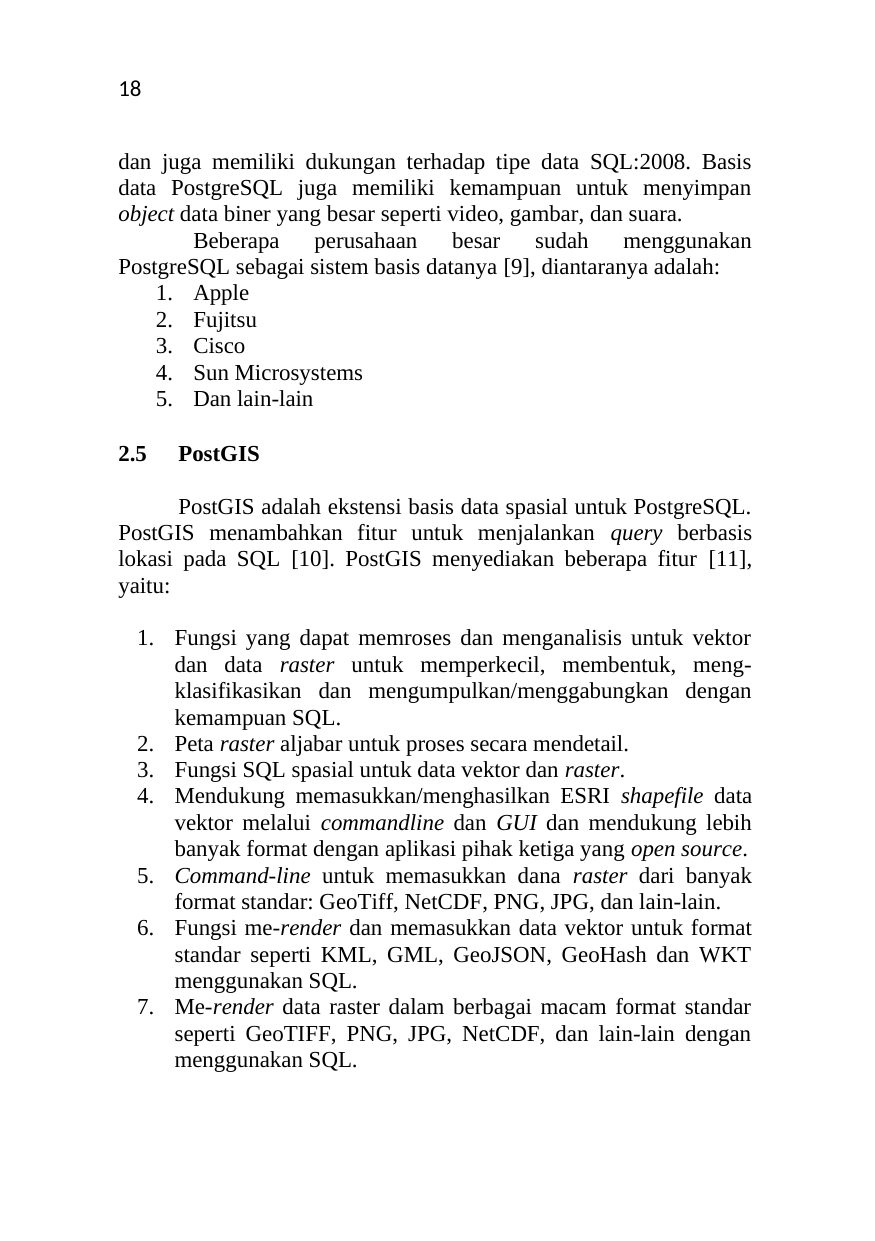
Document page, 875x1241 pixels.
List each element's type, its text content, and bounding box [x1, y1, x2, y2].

list Apple [156, 279, 752, 306]
list Fungsi me-render dan memasukkan data vektor untuk format standar seperti KML, GML, GeoJSON, GeoHash dan WKT menggunakan SQL. [137, 914, 752, 993]
subtitle PostGIS [118, 440, 752, 466]
list Sun Microsystems [156, 358, 752, 385]
list Mendukung memasukkan/menghasilkan ESRI shapefile data vektor melalui commandline dan GUI dan mendukung lebih banyak format dengan aplikasi pihak ketiga yang open source. [137, 783, 752, 862]
list Command-line untuk memasukkan dana raster dari banyak format standar: GeoTiff, NetCDF, PNG, JPG, dan lain-lain. [137, 862, 752, 914]
list Me-render data raster dalam berbagai macam format standar seperti GeoTIFF, PNG, JPG, NetCDF, dan lain-lain dengan menggunakan SQL. [137, 993, 752, 1072]
list Fungsi yang dapat memroses dan menganalisis untuk vektor dan data raster untuk memperkecil, membentuk, meng-klasifikasikan dan mengumpulkan/menggabungkan dengan kemampuan SQL. [137, 624, 752, 730]
text PostGIS adalah ekstensi basis data spasial untuk PostgreSQL. PostGIS menambahkan fitur untuk menjalankan query berbasis lokasi pada SQL [10]. PostGIS menyediakan beberapa fitur [11], yaitu: [118, 493, 752, 598]
list Fujitsu [156, 306, 752, 332]
list Peta raster aljabar untuk proses secara mendetail. [137, 730, 752, 756]
list Cisco [156, 332, 752, 358]
list Dan lain-lain [156, 385, 752, 411]
text Beberapa perusahaan besar sudah menggunakan PostgreSQL sebagai sistem basis datanya [9], diantaranya adalah: [118, 227, 752, 279]
text dan juga memiliki dukungan terhadap tipe data SQL:2008. Basis data PostgreSQL juga memiliki kemampuan untuk menyimpan object data biner yang besar seperti video, gambar, dan suara. [118, 148, 752, 227]
list Fungsi SQL spasial untuk data vektor dan raster. [137, 756, 752, 783]
